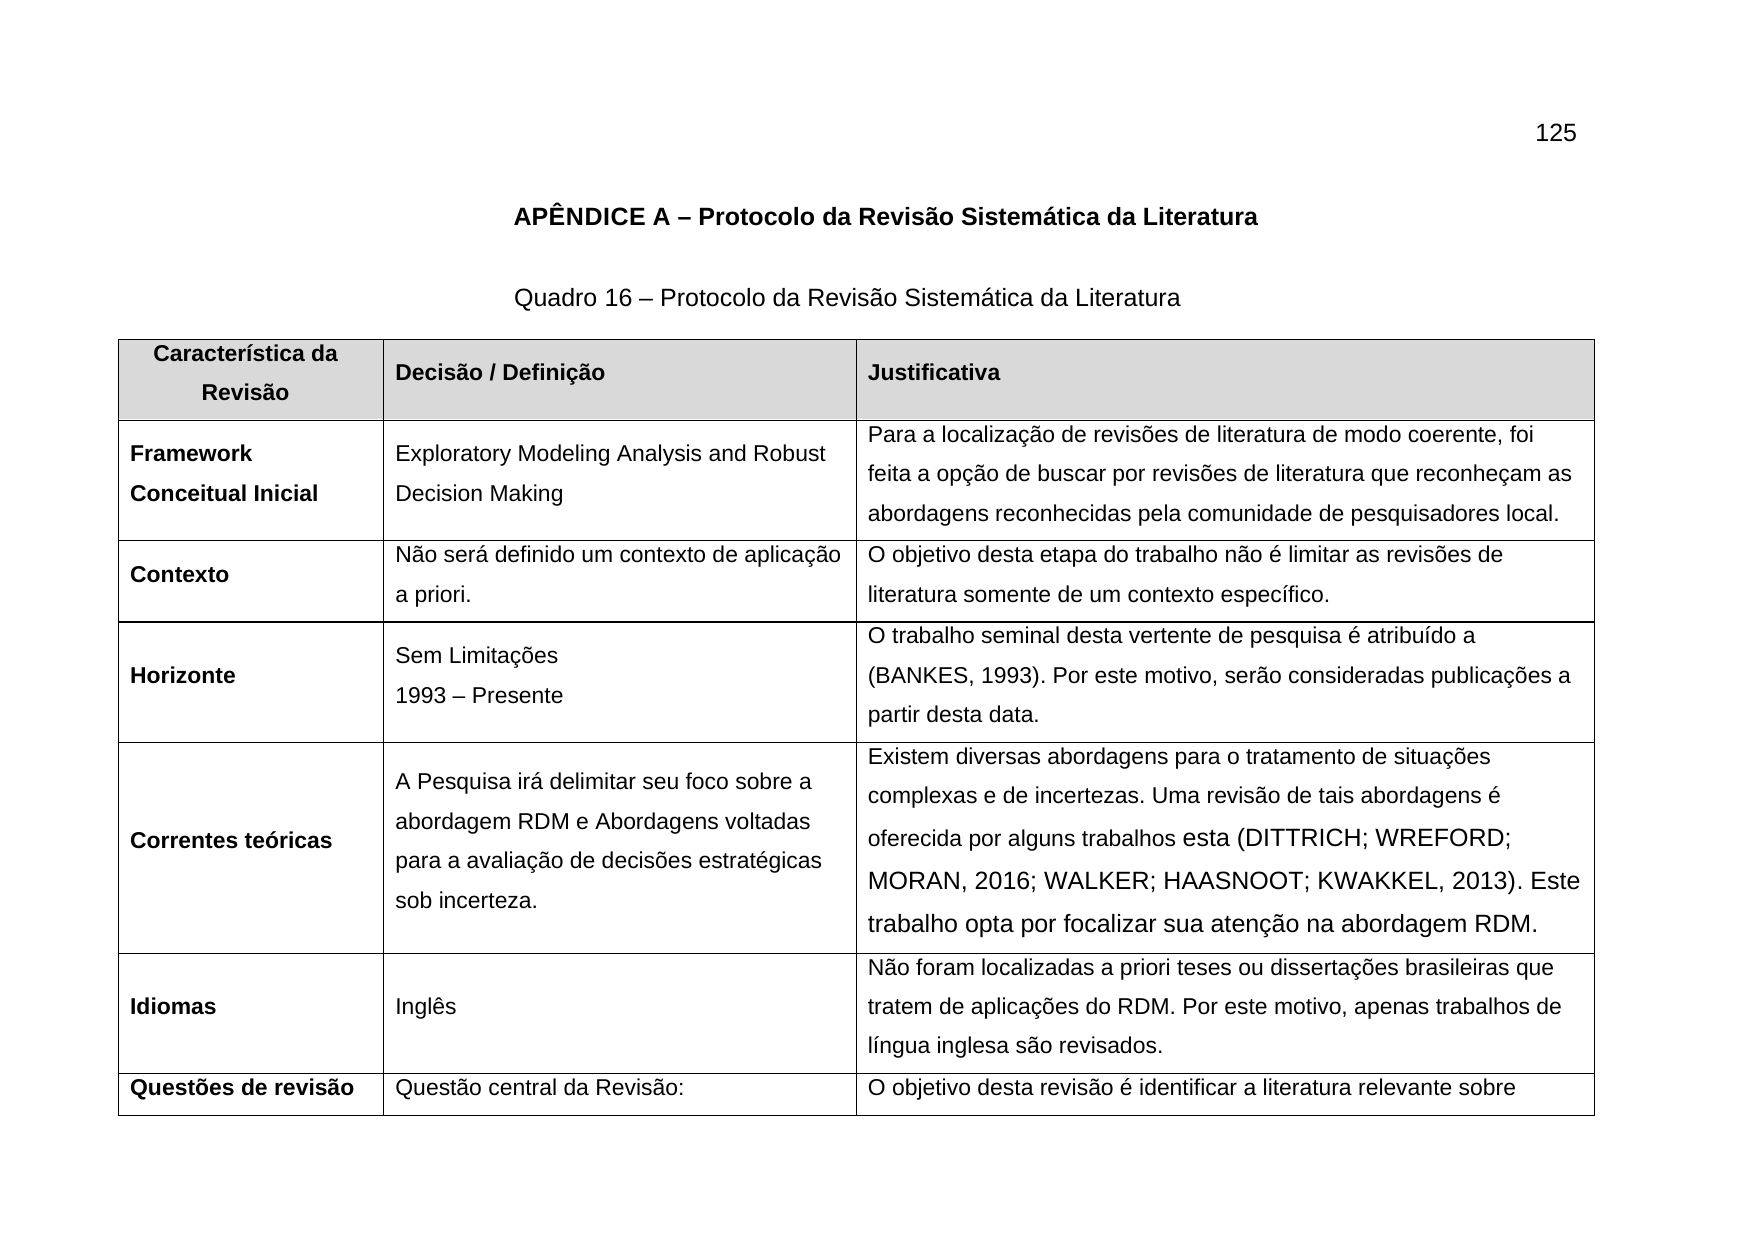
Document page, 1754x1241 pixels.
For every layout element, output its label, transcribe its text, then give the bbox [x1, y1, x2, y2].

table_cell Existem diversas abordagens para o tratamento de situações complexas e de incertezas. Uma revisão de tais abordagens é oferecida por alguns trabalhos esta (DITTRICH; WREFORD; MORAN, 2016; WALKER; HAASNOOT; KWAKKEL, 2013). Este trabalho opta por focalizar sua atenção na abordagem RDM. [857, 743, 1594, 952]
table_cell Framework Conceitual Inicial [119, 421, 383, 540]
table_cell Não será definido um contexto de aplicação a priori. [384, 541, 856, 621]
table_cell O objetivo desta etapa do trabalho não é limitar as revisões de literatura somente de um contexto específico. [857, 541, 1594, 621]
table_cell Inglês [384, 954, 856, 1073]
table_cell Horizonte [119, 623, 383, 742]
table_cell Para a localização de revisões de literatura de modo coerente, foi feita a opção de buscar por revisões de literatura que reconheçam as abordagens reconhecidas pela comunidade de pesquisadores local. [857, 421, 1594, 540]
table_cell Questões de revisão [119, 1074, 383, 1115]
table_cell Correntes teóricas [119, 743, 383, 952]
table_cell Exploratory Modeling Analysis and Robust Decision Making [384, 421, 856, 540]
table_cell A Pesquisa irá delimitar seu foco sobre a abordagem RDM e Abordagens voltadas para a avaliação de decisões estratégicas sob incerteza. [384, 743, 856, 952]
table_cell Contexto [119, 541, 383, 621]
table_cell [857, 1074, 1594, 1115]
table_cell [384, 1074, 856, 1115]
subtitle APÊNDICE A – Protocolo da Revisão Sistemática da Literatura [195, 202, 1577, 231]
table_cell Sem Limitações 1993 – Presente [384, 623, 856, 742]
text Quadro 16 – Protocolo da Revisão Sistemática da Literatura [118, 283, 1577, 312]
table_header Decisão / Definição [384, 340, 856, 419]
table_header Justificativa [857, 340, 1594, 419]
table_cell Idiomas [119, 954, 383, 1073]
table_cell O trabalho seminal desta vertente de pesquisa é atribuído a (BANKES, 1993). Por este motivo, serão consideradas publicações a partir desta data. [857, 623, 1594, 742]
table_cell Não foram localizadas a priori teses ou dissertações brasileiras que tratem de aplicações do RDM. Por este motivo, apenas trabalhos de língua inglesa são revisados. [857, 954, 1594, 1073]
table_header Característica da Revisão [119, 340, 383, 419]
